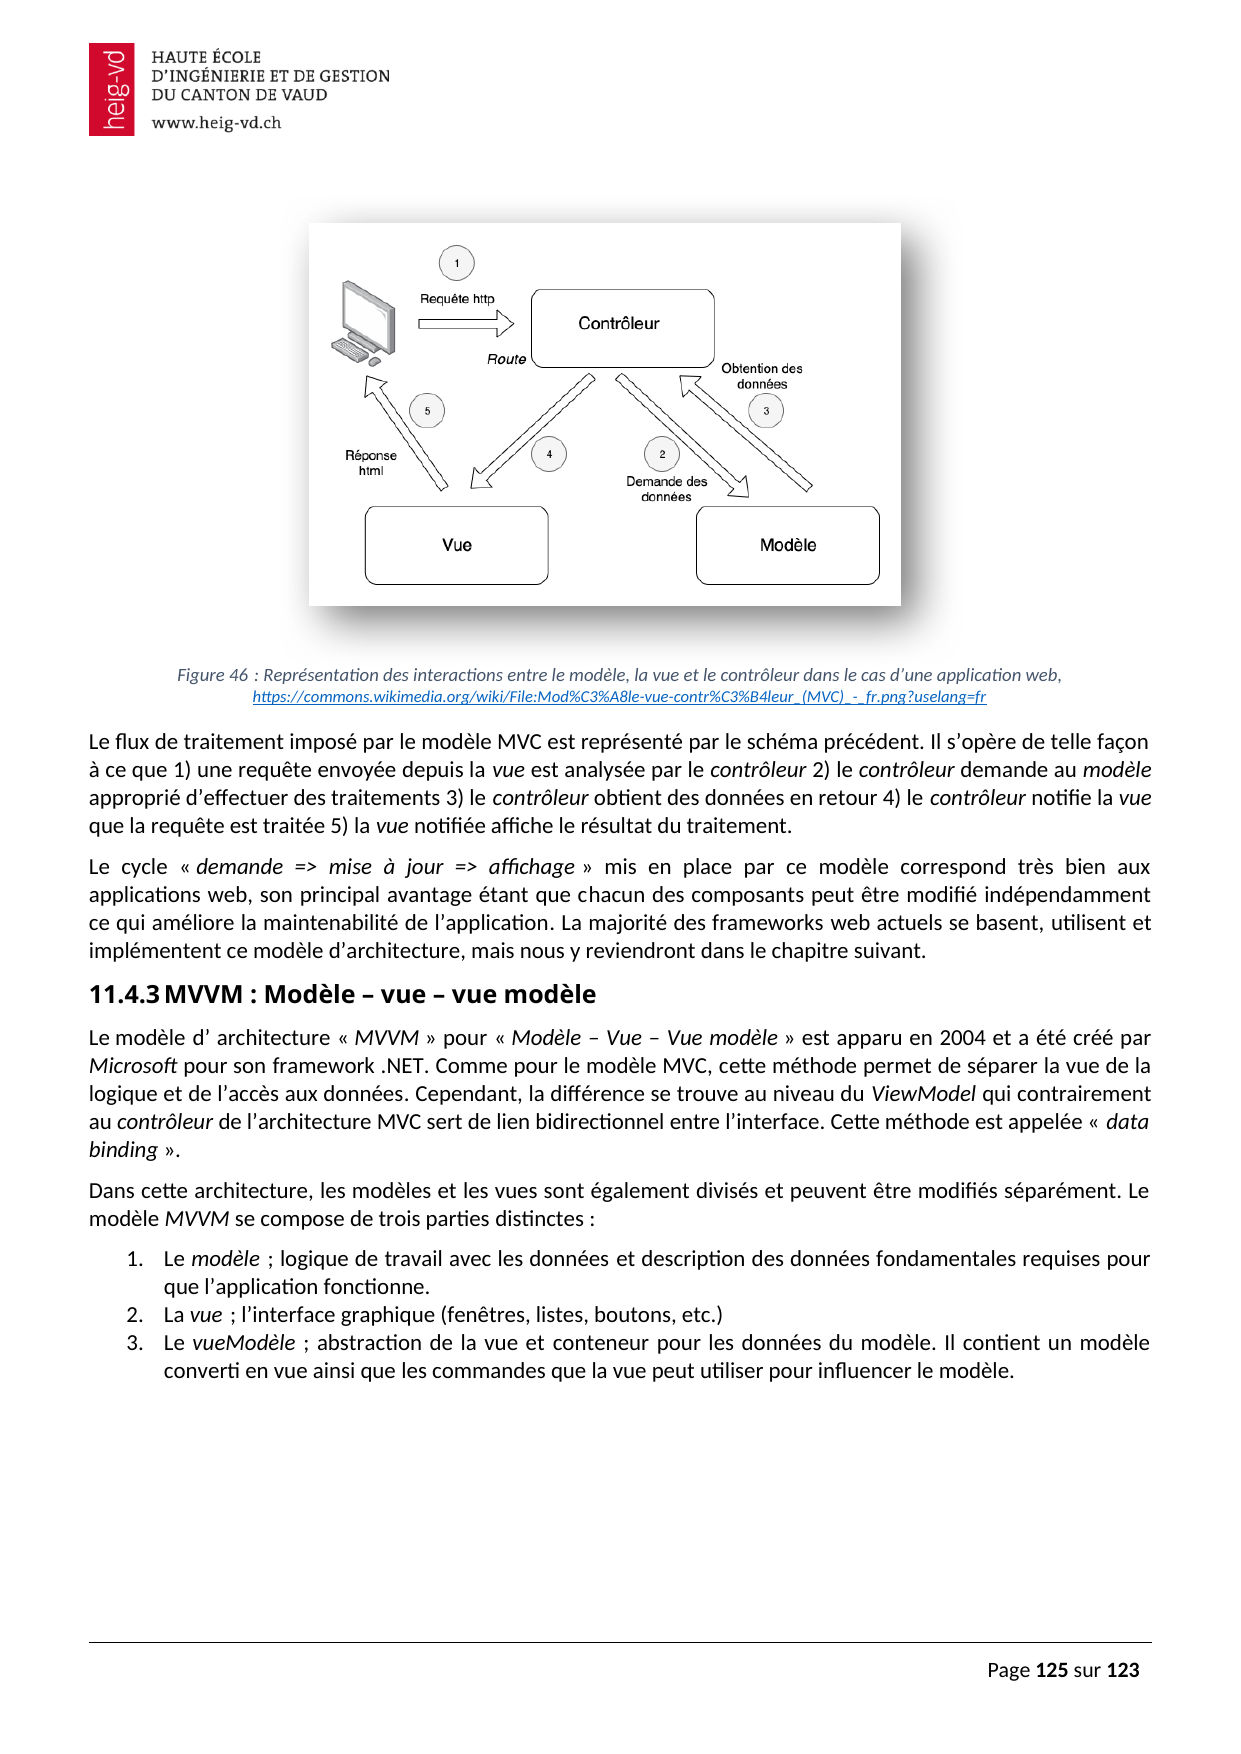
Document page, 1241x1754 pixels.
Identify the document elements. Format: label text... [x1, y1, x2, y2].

subtitle MVVM : Modèle – vue – vue modèle [89, 977, 1152, 1011]
list Le vueModèle ; abstraction de la vue et conteneur pour les données du modèle. Il contient un modèle converti en vue ainsi que les commandes que la vue peut utiliser pour influencer le modèle. [126, 1328, 1152, 1384]
picture [89, 43, 389, 136]
text Le modèle d’ architecture « MVVM » pour « Modèle – Vue – Vue modèle » est apparu en 2004 et a été créé par Microsoft pour son framework .NET. Comme pour le modèle MVC, cette méthode permet de séparer la vue de la logique et de l’accès aux données. Cependant, la différence se trouve au niveau du ViewModel qui contrairement au contrôleur de l’architecture MVC sert de lien bidirectionnel entre l’interface. Cette méthode est appelée « data binding ». [89, 1023, 1152, 1163]
picture [309, 223, 901, 606]
text Dans cette architecture, les modèles et les vues sont également divisés et peuvent être modifiés séparément. Le modèle MVVM se compose de trois parties distinctes : [89, 1176, 1152, 1232]
list La vue ; l’interface graphique (fenêtres, listes, boutons, etc.) [126, 1300, 1152, 1328]
text Le cycle « demande => mise à jour => affichage » mis en place par ce modèle correspond très bien aux applications web, son principal avantage étant que chacun des composants peut être modifié indépendamment ce qui améliore la maintenabilité de l’application. La majorité des frameworks web actuels se basent, utilisent et implémentent ce modèle d’architecture, mais nous y reviendront dans le chapitre suivant. [89, 852, 1152, 964]
text Le flux de traitement imposé par le modèle MVC est représenté par le schéma précédent. Il s’opère de telle façon à ce que 1) une requête envoyée depuis la vue est analysée par le contrôleur 2) le contrôleur demande au modèle approprié d’effectuer des traitements 3) le contrôleur obtient des données en retour 4) le contrôleur notifie la vue que la requête est traitée 5) la vue notifiée affiche le résultat du traitement. [89, 727, 1152, 839]
list Le modèle ; logique de travail avec les données et description des données fondamentales requises pour que l’application fonctionne. [126, 1244, 1152, 1300]
